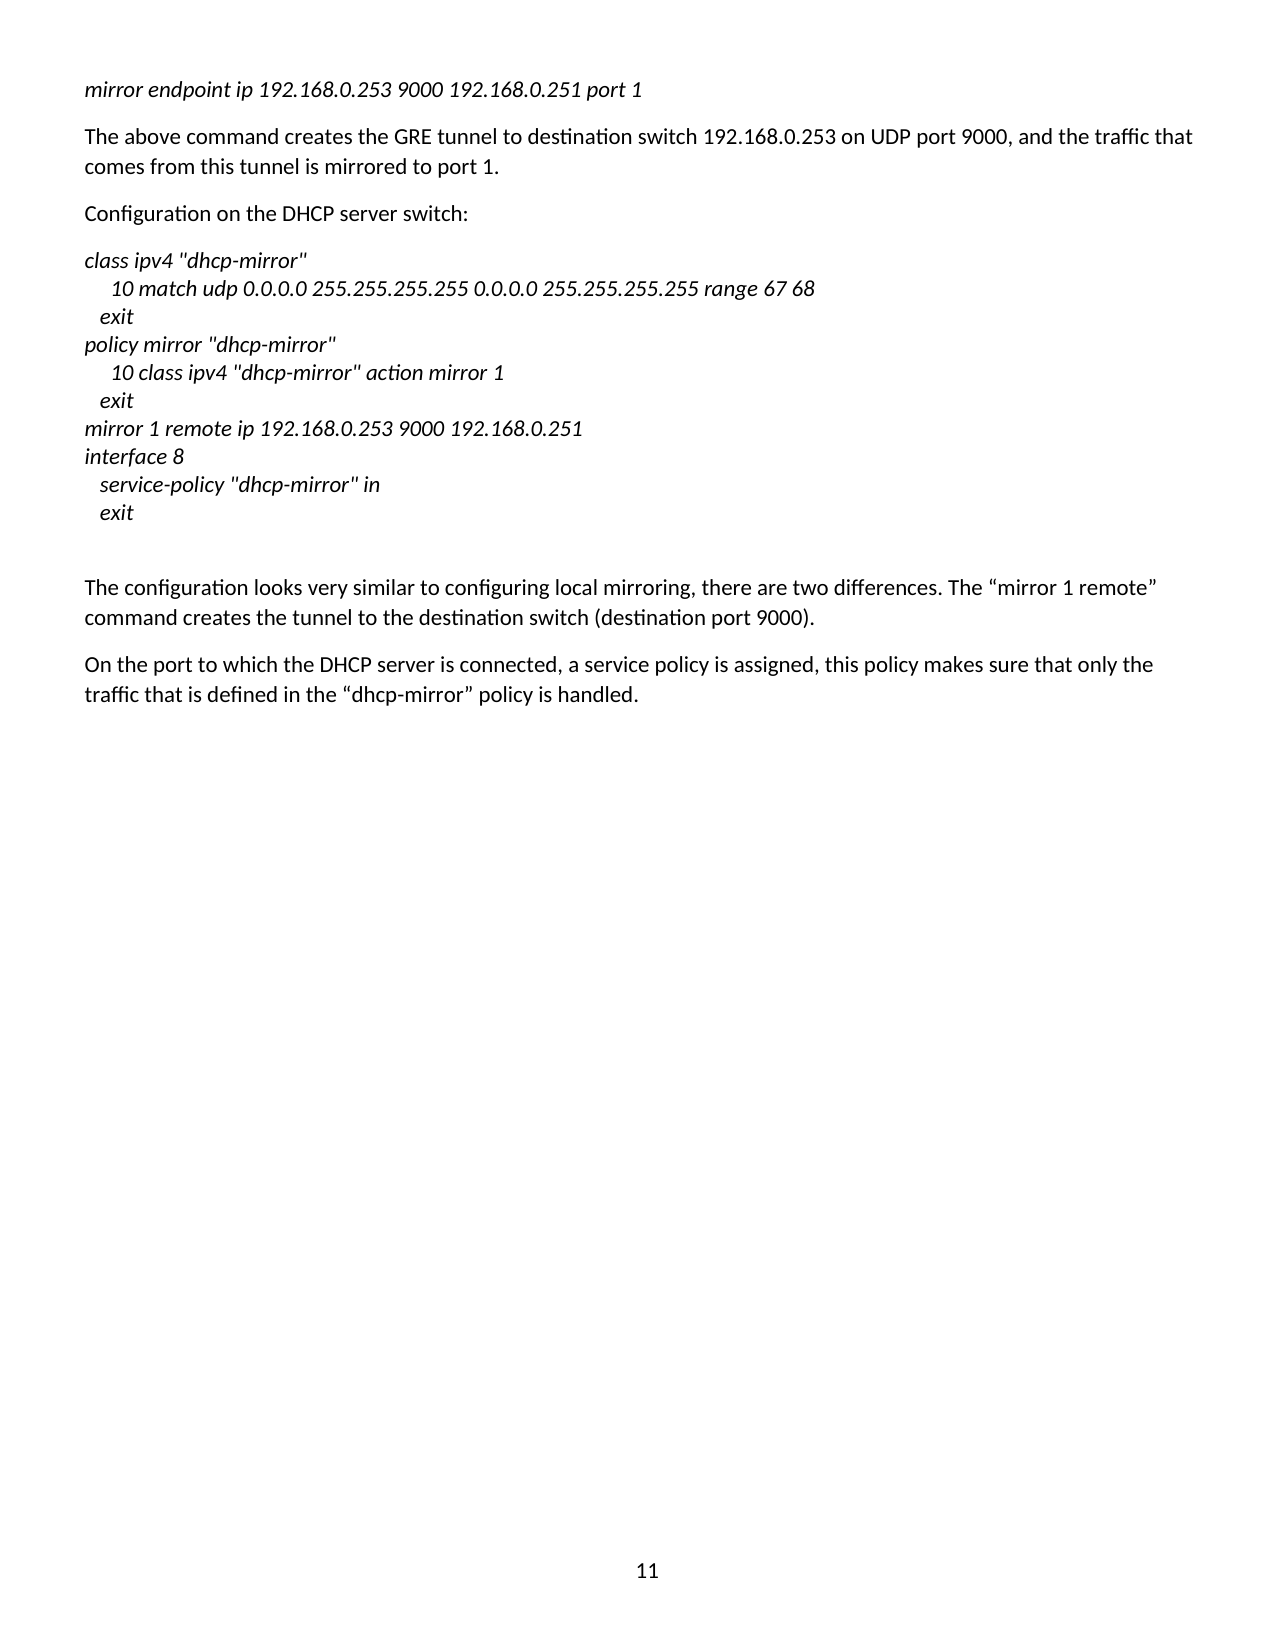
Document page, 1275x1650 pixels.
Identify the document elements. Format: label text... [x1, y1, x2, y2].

text exit [84, 386, 1209, 414]
text mirror 1 remote ip 192.168.0.253 9000 192.168.0.251 [84, 414, 1209, 442]
text 10 match udp 0.0.0.0 255.255.255.255 0.0.0.0 255.255.255.255 range 67 68 [84, 274, 1209, 302]
text mirror endpoint ip 192.168.0.253 9000 192.168.0.251 port 1 [84, 75, 1209, 103]
text exit [84, 498, 1209, 526]
text Configuration on the DHCP server switch: [84, 199, 1209, 227]
text The configuration looks very similar to configuring local mirroring, there are two differences. The “mirror 1 remote” command creates the tunnel to the destination switch (destination port 9000). [84, 573, 1209, 631]
text 10 class ipv4 "dhcp-mirror" action mirror 1 [84, 358, 1209, 386]
text The above command creates the GRE tunnel to destination switch 192.168.0.253 on UDP port 9000, and the traffic that comes from this tunnel is mirrored to port 1. [84, 122, 1209, 180]
text exit [84, 302, 1209, 330]
text On the port to which the DHCP server is connected, a service policy is assigned, this policy makes sure that only the traffic that is defined in the “dhcp-mirror” policy is handled. [84, 650, 1209, 708]
text interface 8 [84, 442, 1209, 470]
text class ipv4 "dhcp-mirror" [84, 246, 1209, 274]
text policy mirror "dhcp-mirror" [84, 330, 1209, 358]
text service-policy "dhcp-mirror" in [84, 470, 1209, 498]
